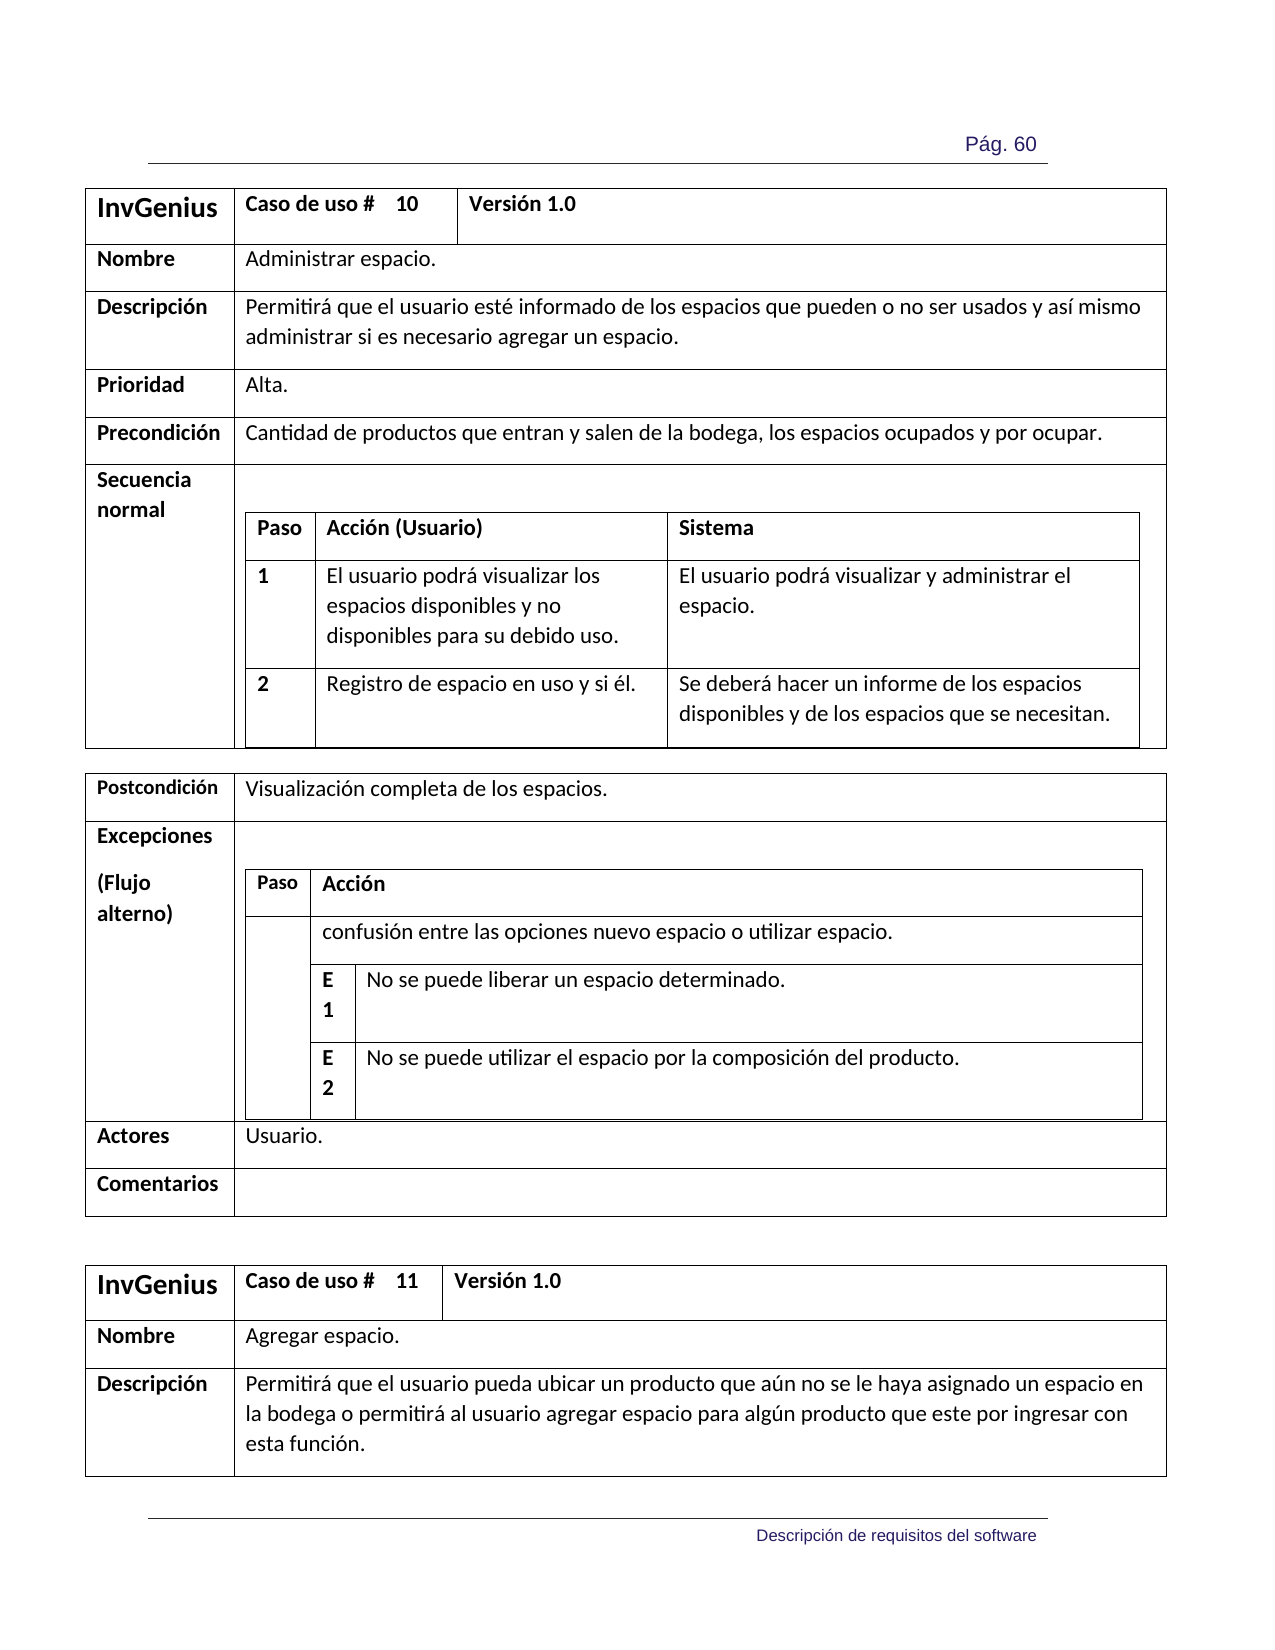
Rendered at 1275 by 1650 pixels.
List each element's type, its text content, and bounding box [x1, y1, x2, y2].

table_header Caso de uso # 11 [235, 1266, 442, 1320]
table_cell Administrar espacio. [235, 245, 1166, 291]
table_cell Permitirá que el usuario pueda ubicar un producto que aún no se le haya asignado un espacio en la bodega o permitirá al usuario agregar espacio para algún producto que este por ingresar con esta función. [235, 1369, 1166, 1476]
table_cell Excepciones (Flujo alterno) [86, 822, 234, 1121]
table_header InvGenius [86, 189, 234, 243]
table_header Versión 1.0 [443, 1266, 1166, 1320]
table_header Postcondición [86, 774, 234, 821]
table_cell Alta. [235, 370, 1166, 417]
table_cell Cantidad de productos que entran y salen de la bodega, los espacios ocupados y por ocupar. [235, 418, 1166, 464]
table_cell Permitirá que el usuario esté informado de los espacios que pueden o no ser usados y así mismo administrar si es necesario agregar un espacio. [235, 292, 1166, 369]
table_cell Comentarios [86, 1169, 234, 1216]
table_cell Agregar espacio. [235, 1321, 1166, 1368]
table_cell [235, 1169, 1166, 1216]
table_header Visualización completa de los espacios. [235, 774, 1166, 821]
table_cell [235, 822, 1166, 1121]
table_cell Descripción [86, 292, 234, 369]
table_header InvGenius [86, 1266, 234, 1320]
table_cell Nombre [86, 245, 234, 291]
table_cell Usuario. [235, 1122, 1166, 1168]
table_cell Nombre [86, 1321, 234, 1368]
table_cell Secuencia normal [86, 465, 234, 748]
table_header Versión 1.0 [458, 189, 1166, 243]
table_cell [235, 465, 1166, 748]
table_cell Precondición [86, 418, 234, 464]
table_cell Actores [86, 1122, 234, 1168]
table_header Caso de uso # 10 [235, 189, 457, 243]
table_cell Descripción [86, 1369, 234, 1476]
table_cell Prioridad [86, 370, 234, 417]
